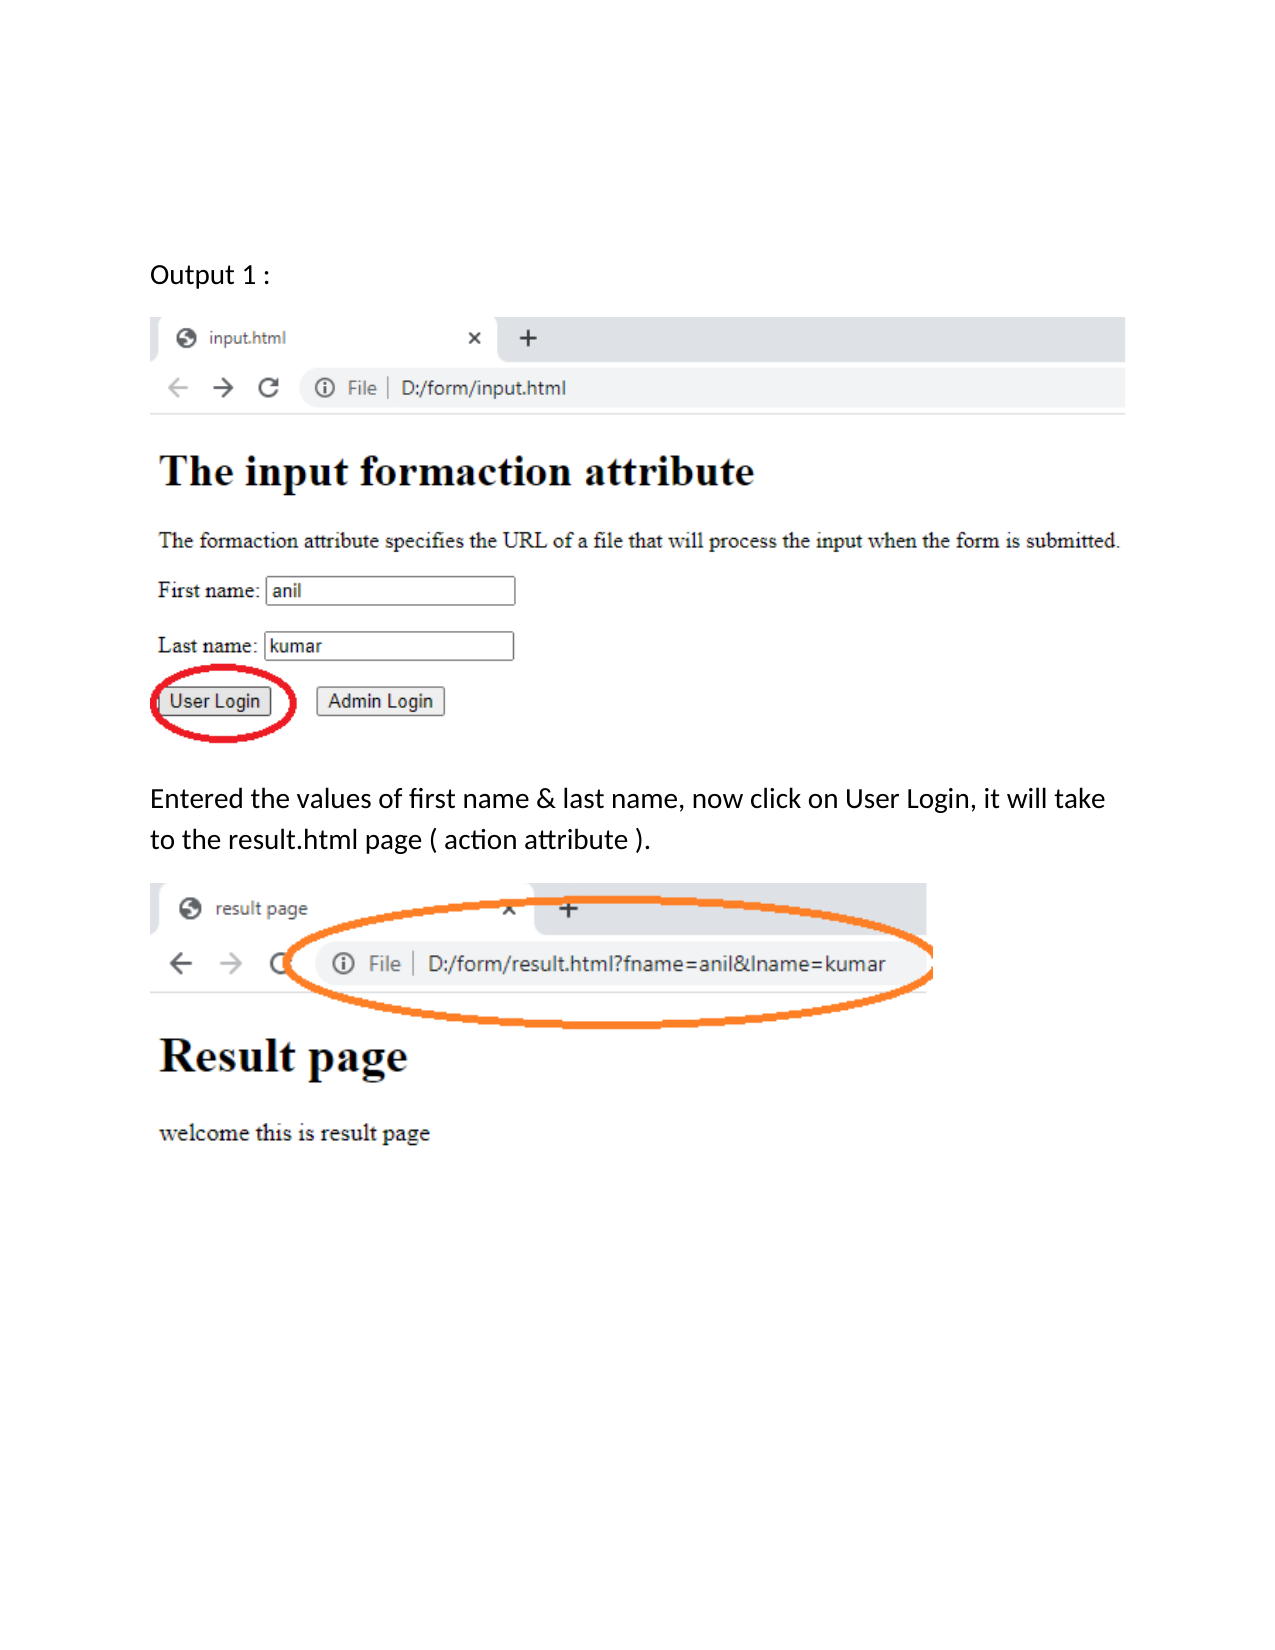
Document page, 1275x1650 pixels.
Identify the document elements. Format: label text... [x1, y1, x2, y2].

picture [150, 883, 933, 1180]
text Entered the values of first name & last name, now click on User Login, it will take to the result.html page ( action attribute ). [150, 780, 1125, 857]
text Output 1 : [150, 256, 1125, 292]
picture [150, 317, 1125, 756]
